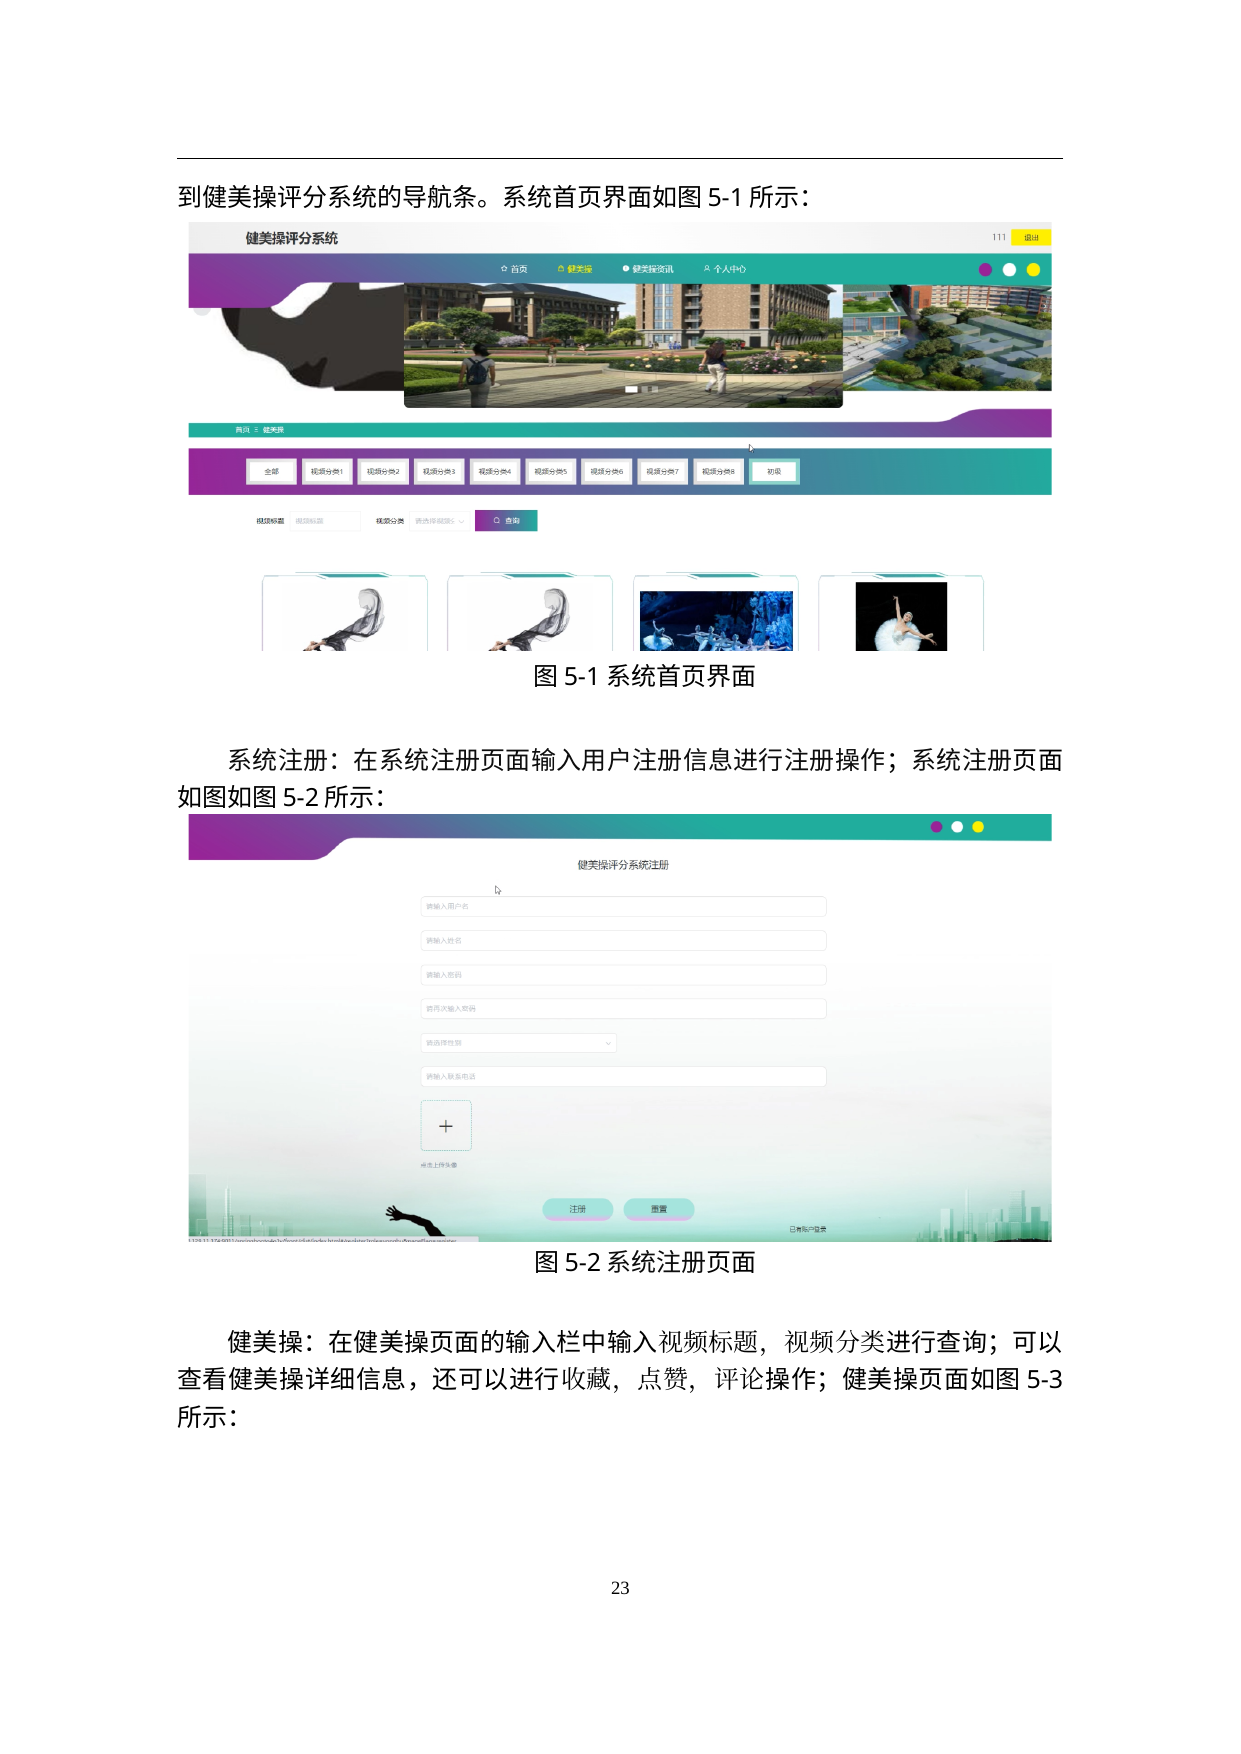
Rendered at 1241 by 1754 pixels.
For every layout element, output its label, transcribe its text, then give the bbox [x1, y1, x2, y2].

picture [188, 814, 1052, 1242]
picture [188, 222, 1052, 651]
text 系统注册：在系统注册页面输入用户注册信息进行注册操作；系统注册页面如图如图5-2所示： [177, 739, 1063, 814]
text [177, 177, 1063, 213]
text 图5-2系统注册页面 [177, 1241, 1063, 1279]
text 健美操：在健美操页面的输入栏中输入视频标题，视频分类进行查询；可以查看健美操详细信息，还可以进行收藏，点赞，评论操作；健美操页面如图5-3所示： [177, 1321, 1063, 1434]
text 图5-1 系统首页界面 [177, 656, 1063, 692]
